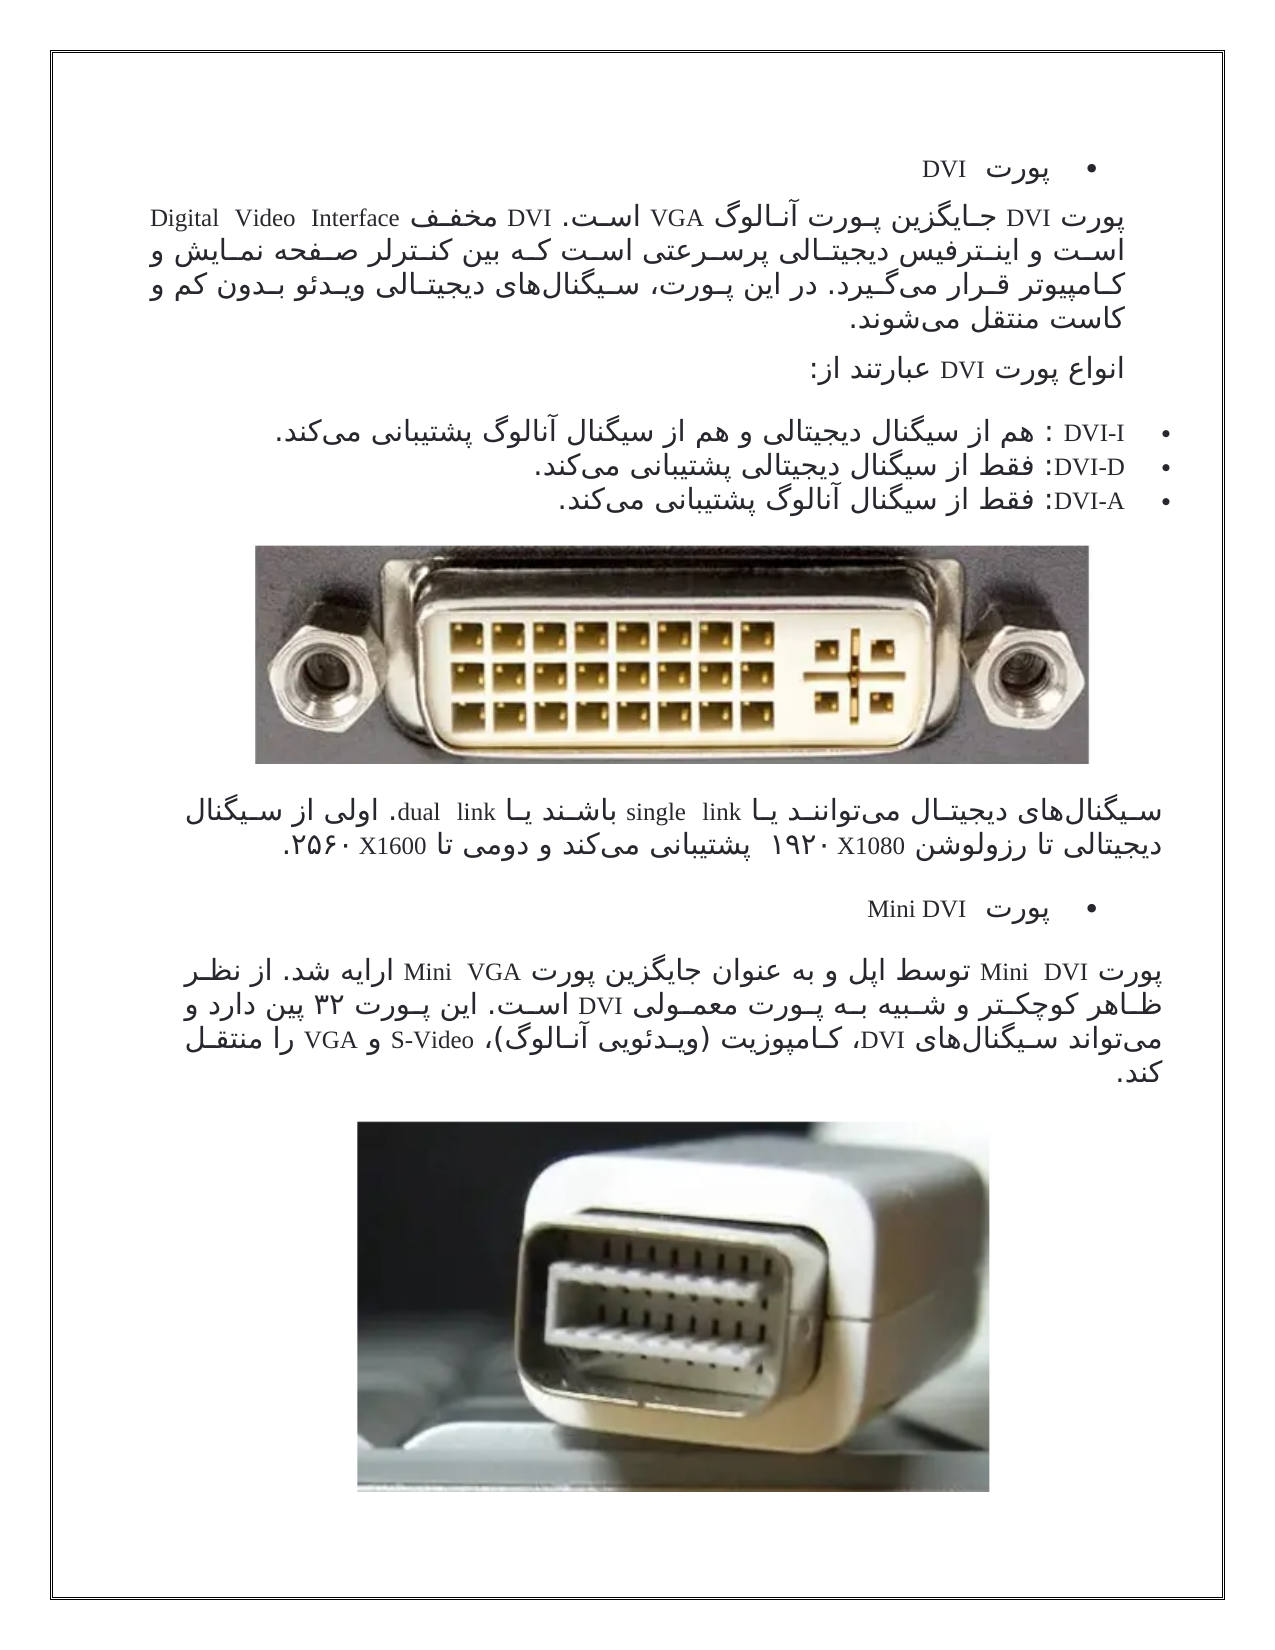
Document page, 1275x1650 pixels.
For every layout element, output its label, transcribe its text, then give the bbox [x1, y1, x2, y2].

picture [255, 545, 1092, 764]
text پورت Mini DVI توسط اپل و به عنوان جایگزین پورت Mini VGA ارایه شد. از نظر ظاهر کوچکتر و شبیه به پورت معمولی DVI است. این پورت ۳۲ پین دارد و می‌تواند سیگنال‌های DVI، کامپوزیت (ویدئویی آنالوگ)، S-Video و VGA را منتقل کند. [184, 953, 1162, 1089]
text انواع پورت DVI عبارتند از: [150, 351, 1125, 385]
subtitle پورت DVI [150, 150, 1087, 184]
list DVI-D: فقط از سیگنال دیجیتالی پشتیبانی می‌کند. [184, 448, 1162, 482]
picture [357, 1118, 990, 1492]
list پورت Mini DVI [184, 890, 1087, 924]
list DVI-A: فقط از سیگنال آنالوگ پشتیبانی می‌کند. [184, 482, 1162, 516]
text پورت DVI جایگزین پورت آنالوگ VGA است. DVI مخفف Digital Video Interface است و اینترفیس دیجیتالی پرسرعتی است که بین کنترلر صفحه نمایش و کامپیوتر قرار می‌گیرد. در این پورت، سیگنال‌های دیجیتالی ویدئو بدون کم و کاست منتقل می‌شوند. [150, 199, 1125, 335]
text سیگنال‌های دیجیتال می‌توانند یا single link باشند یا dual link. اولی از سیگنال دیجیتالی تا رزولوشن ۱۹۲۰X1080 پشتیبانی می‌کند و دومی تا ۲۵۶۰X1600. [184, 793, 1162, 861]
list DVI-I : هم از سیگنال دیجیتالی و هم از سیگنال آنالوگ پشتیبانی می‌کند. [184, 414, 1162, 448]
